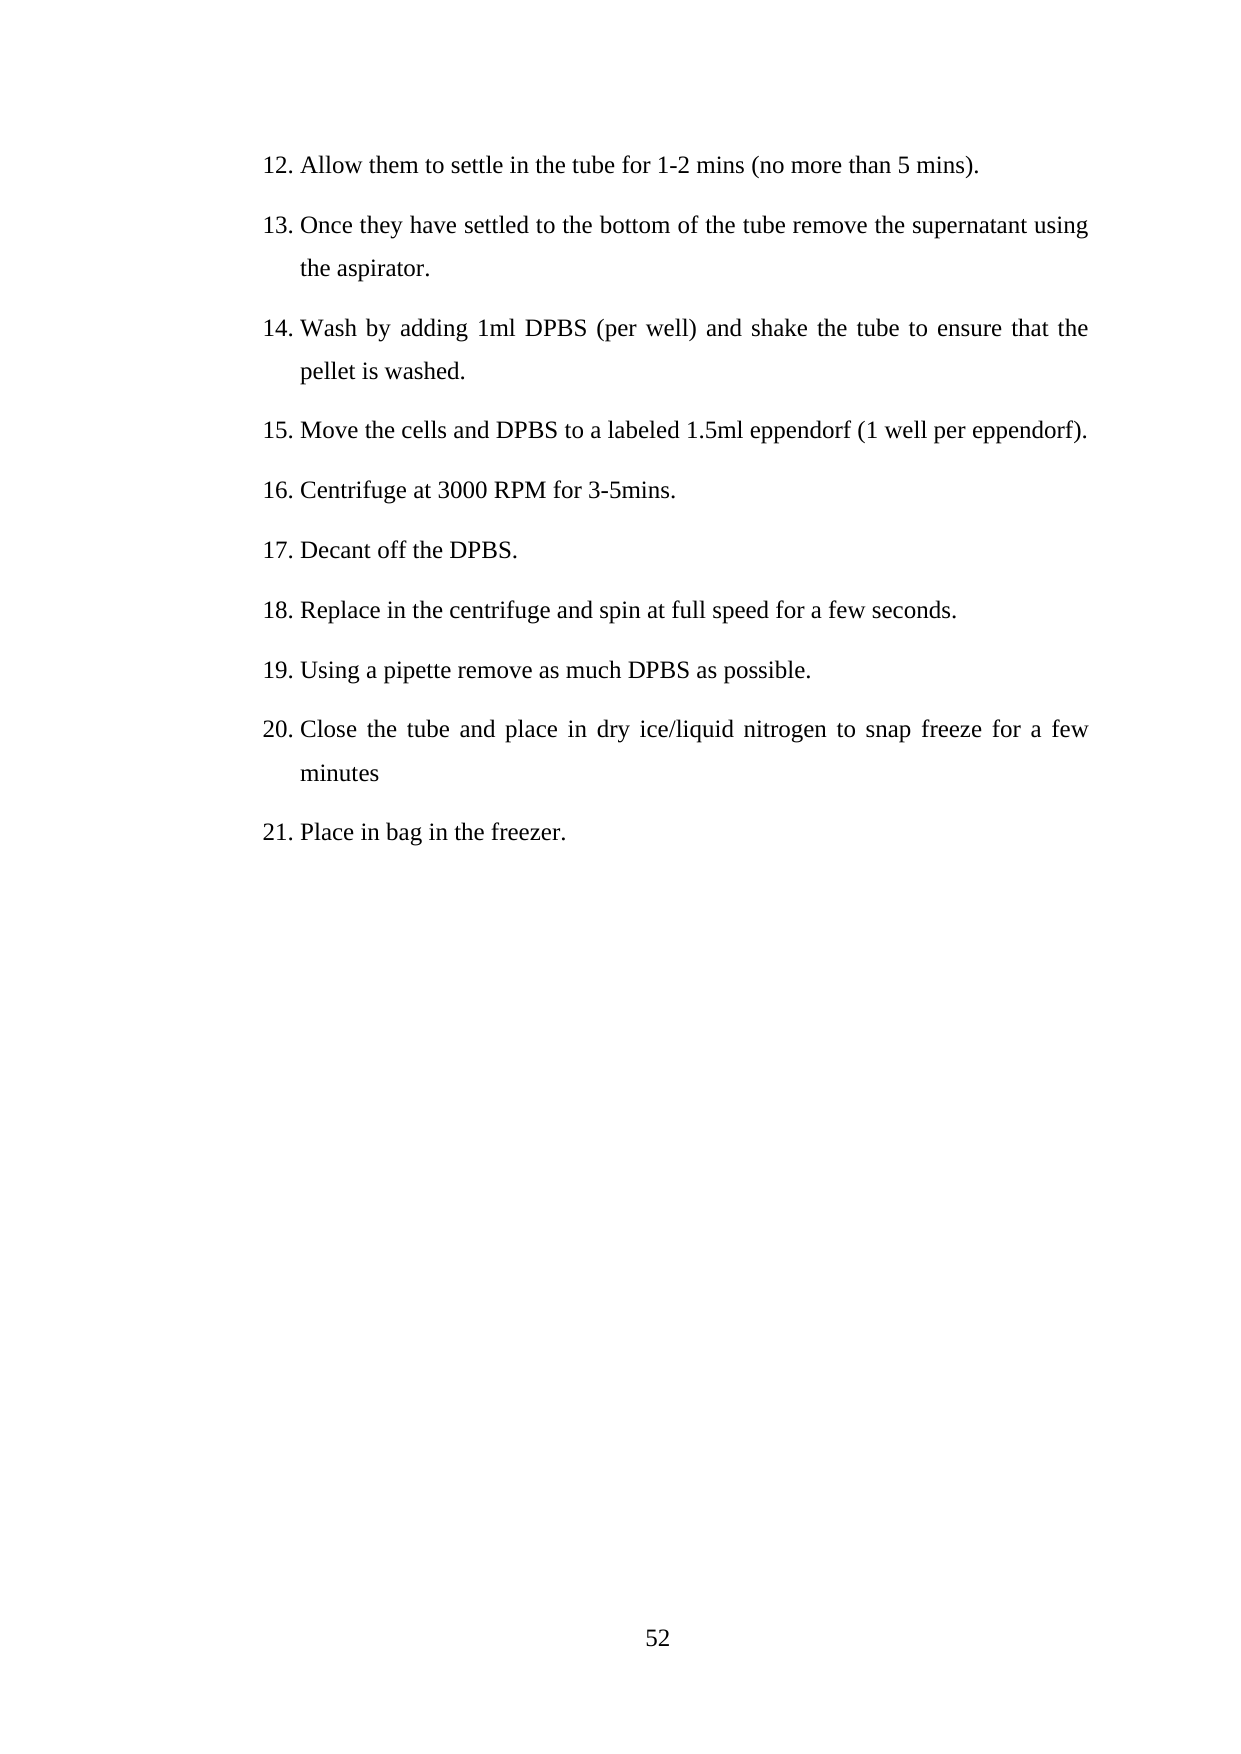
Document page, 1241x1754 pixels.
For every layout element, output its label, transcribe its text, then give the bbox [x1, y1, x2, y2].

list Replace in the centrifuge and spin at full speed for a few seconds. [262, 595, 1090, 624]
list Place in bag in the freezer. [262, 817, 1090, 846]
list Centrifuge at 3000 RPM for 3-5mins. [262, 475, 1090, 504]
list Wash by adding 1ml DPBS (per well) and shake the tube to ensure that the pellet is washed. [262, 313, 1090, 384]
list Move the cells and DPBS to a labeled 1.5ml eppendorf (1 well per eppendorf). [262, 416, 1090, 444]
list Once they have settled to the bottom of the tube remove the supernatant using the aspirator. [262, 210, 1090, 282]
list Allow them to settle in the tube for 1-2 mins (no more than 5 mins). [262, 150, 1090, 179]
list Decant off the DPBS. [262, 535, 1090, 564]
list Close the tube and place in dry ice/liquid nitrogen to snap freeze for a few minutes [262, 714, 1090, 786]
list Using a pipette remove as much DPBS as possible. [262, 655, 1090, 683]
